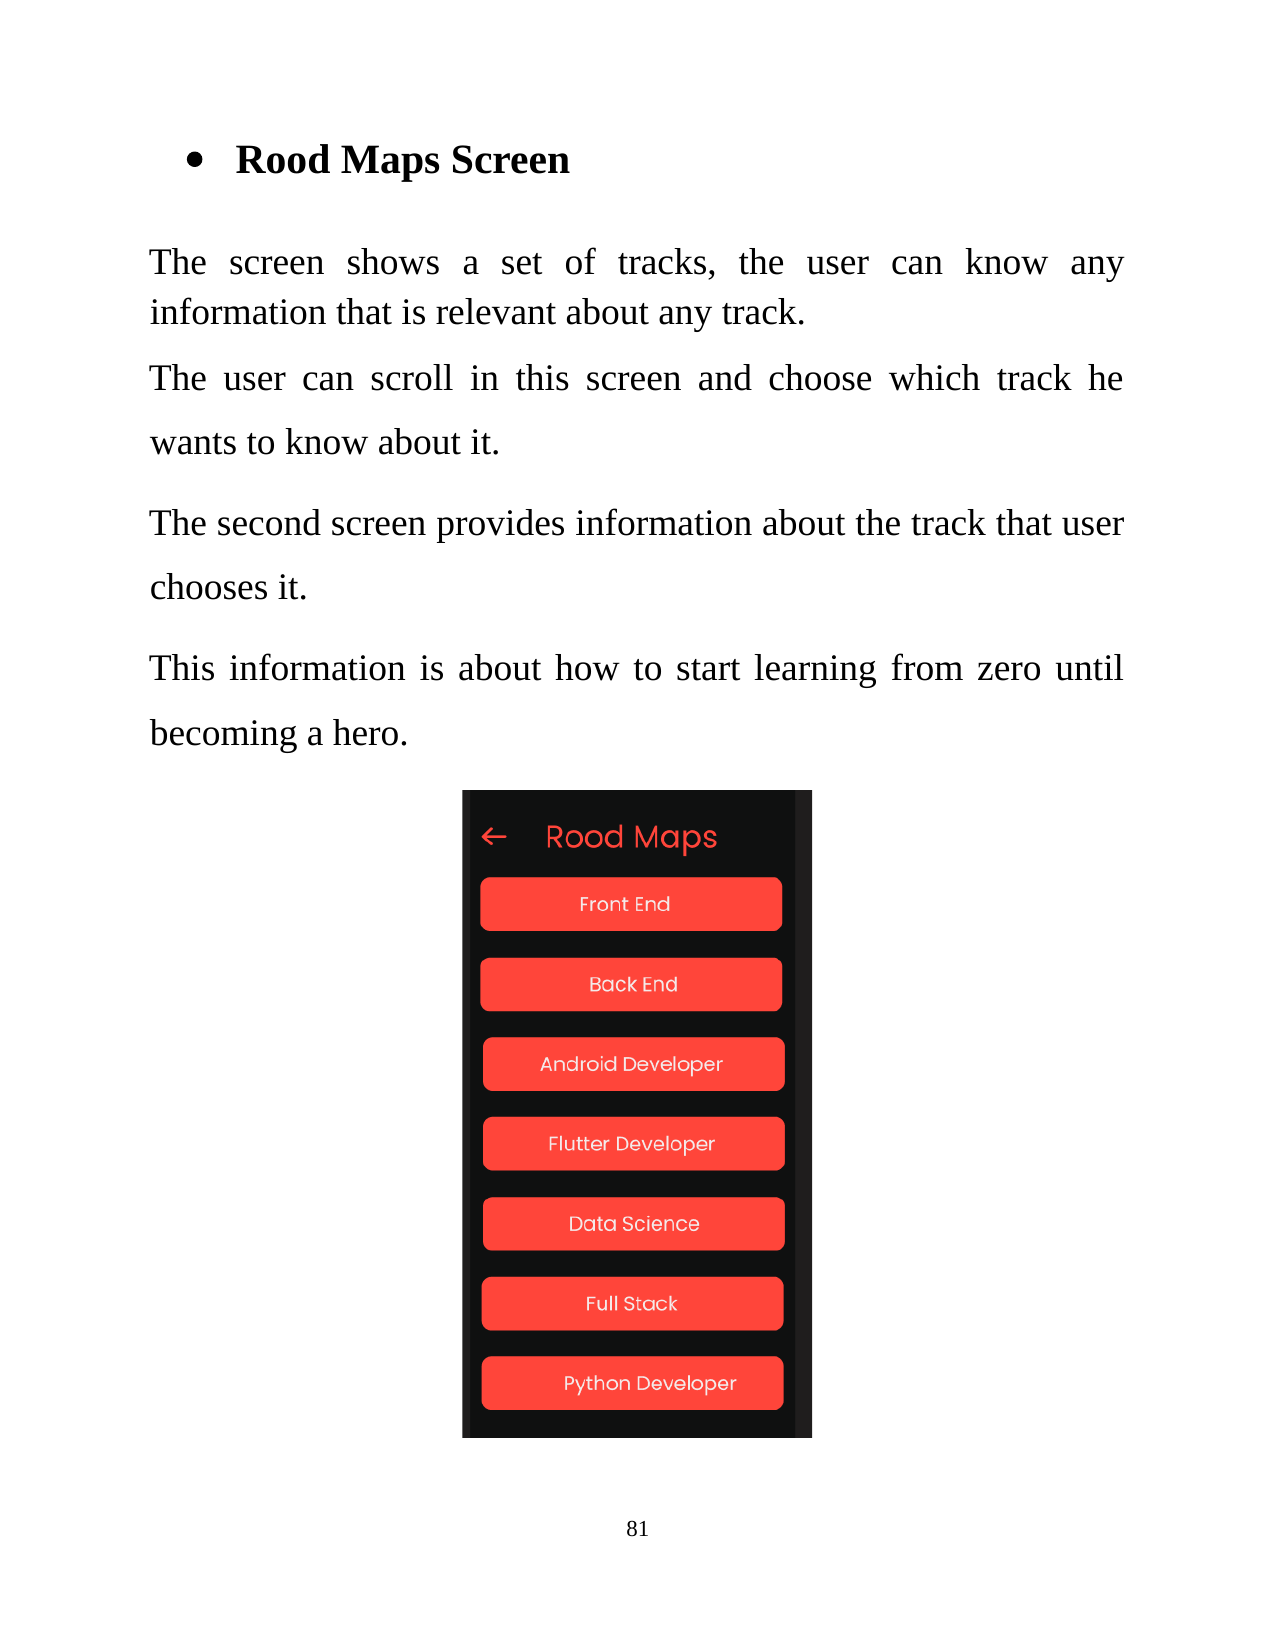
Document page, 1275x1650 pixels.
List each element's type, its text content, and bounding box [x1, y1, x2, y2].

text The screen shows a set of tracks, the user can know any information that is relevant about any track. [148, 239, 1126, 332]
text The user can scroll in this screen and choose which track he wants to know about it. [148, 356, 1126, 463]
picture [462, 790, 813, 1438]
text The second screen provides information about the track that user chooses it. [148, 501, 1126, 608]
text This information is about how to start learning from zero until becoming a hero. [148, 646, 1126, 753]
list Rood Maps Screen [187, 135, 1126, 183]
